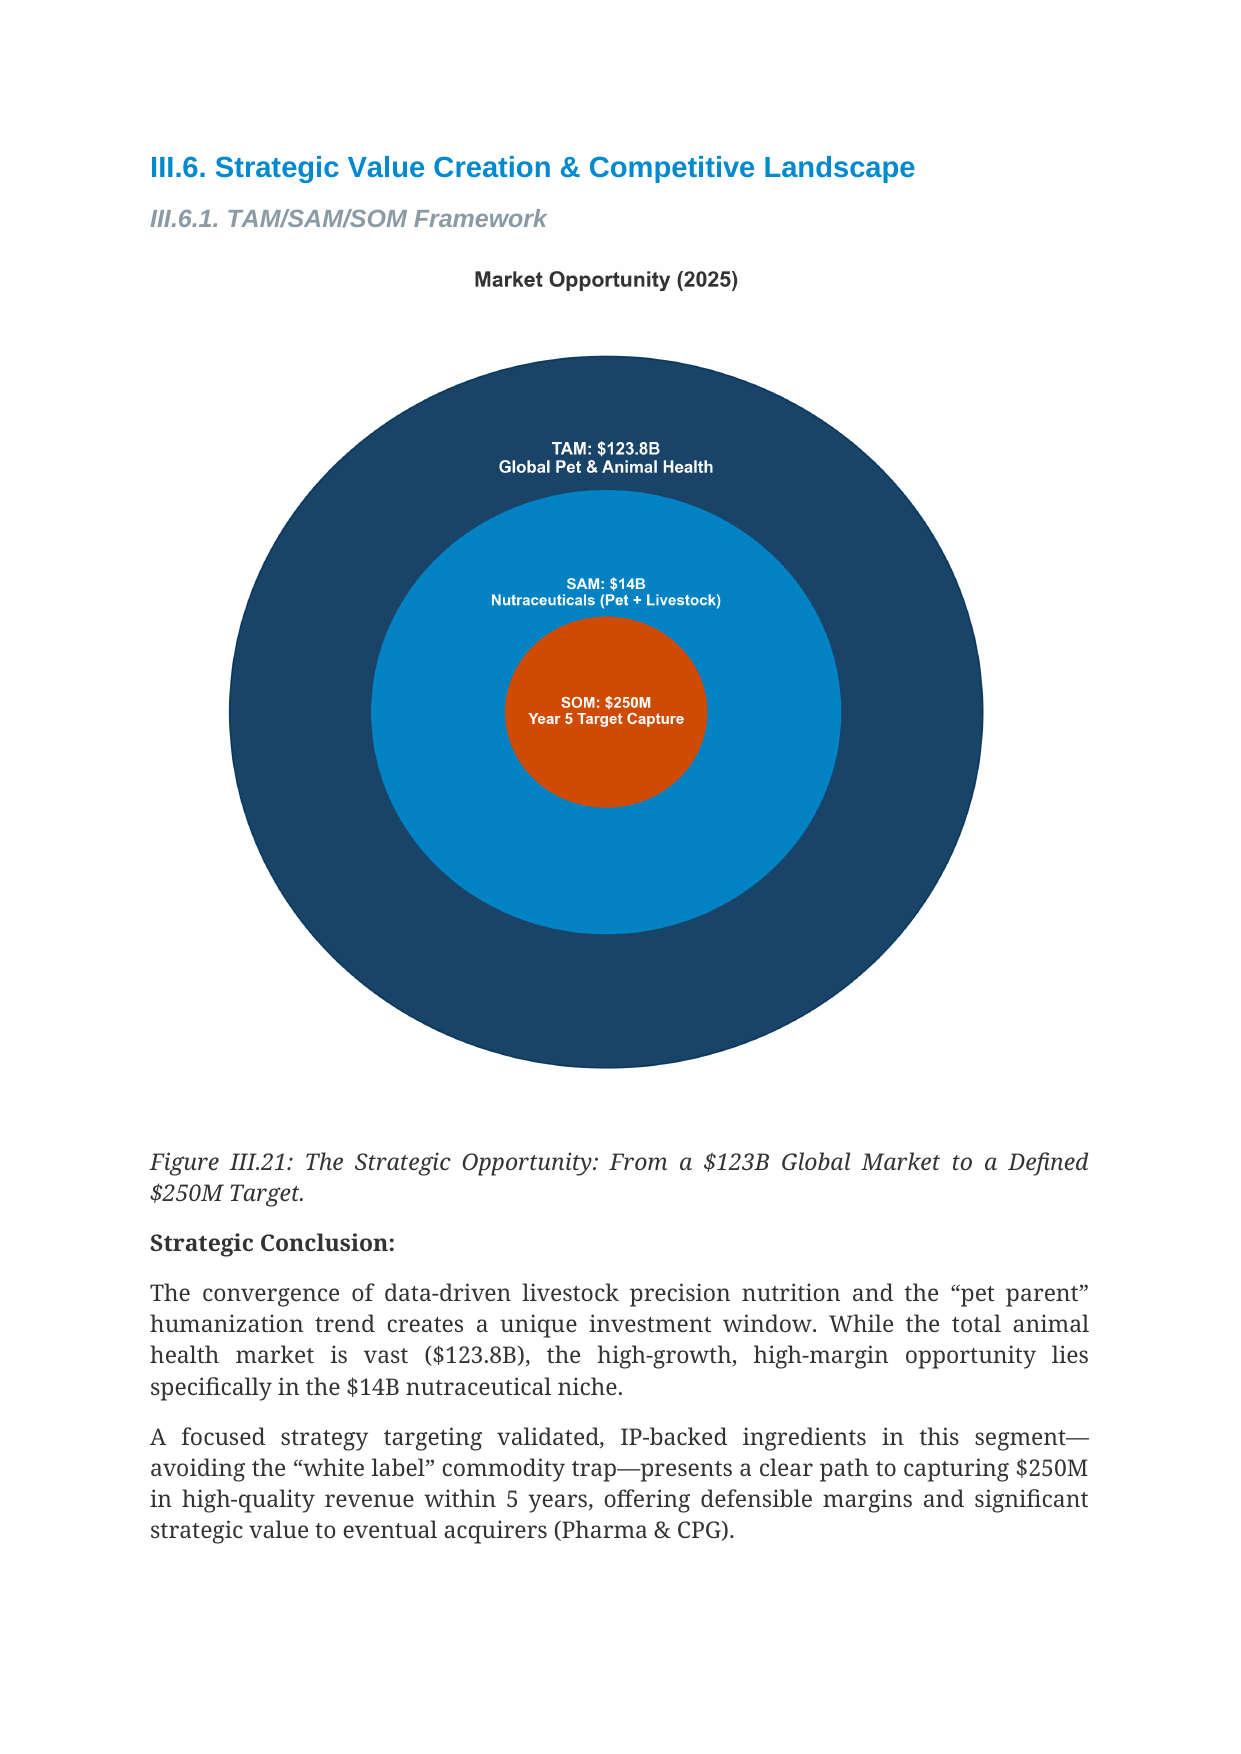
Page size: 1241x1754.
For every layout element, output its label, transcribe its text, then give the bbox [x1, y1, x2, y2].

picture [168, 251, 1044, 1127]
subtitle III.6.1. TAM/SAM/SOM Framework [150, 204, 1090, 233]
text Strategic Conclusion: [150, 1227, 1090, 1258]
text The convergence of data-driven livestock precision nutrition and the “pet parent” humanization trend creates a unique investment window. While the total animal health market is vast ($123.8B), the high-growth, high-margin opportunity lies specifically in the $14B nutraceutical niche. [150, 1277, 1090, 1402]
subtitle III.6. Strategic Value Creation & Competitive Landscape [150, 150, 1090, 183]
text Figure III.21: The Strategic Opportunity: From a $123B Global Market to a Defined $250M Target. [150, 1146, 1090, 1208]
text A focused strategy targeting validated, IP-backed ingredients in this segment—avoiding the “white label” commodity trap—presents a clear path to capturing $250M in high-quality revenue within 5 years, offering defensible margins and significant strategic value to eventual acquirers (Pharma & CPG). [150, 1421, 1090, 1546]
